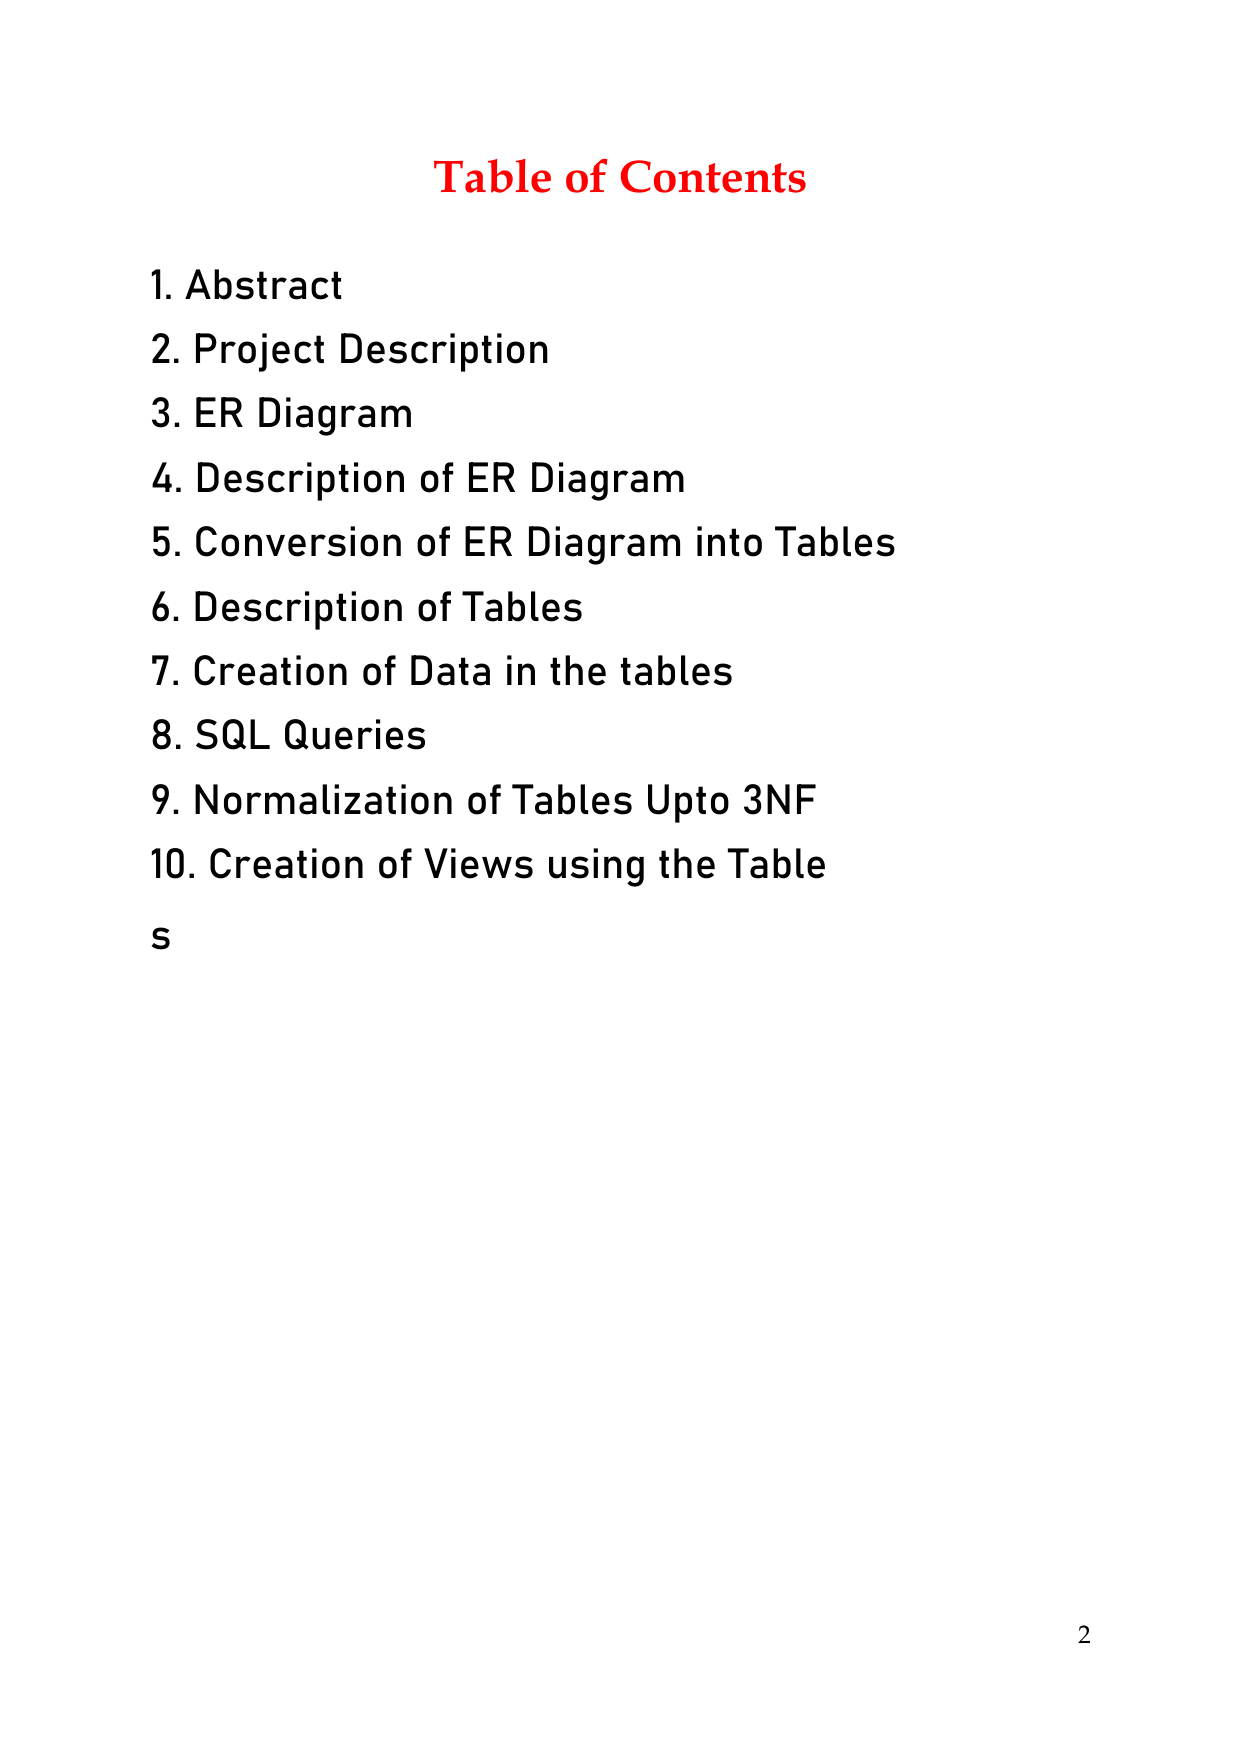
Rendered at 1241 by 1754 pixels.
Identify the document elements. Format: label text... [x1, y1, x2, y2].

subtitle Table of Contents [150, 150, 1090, 254]
